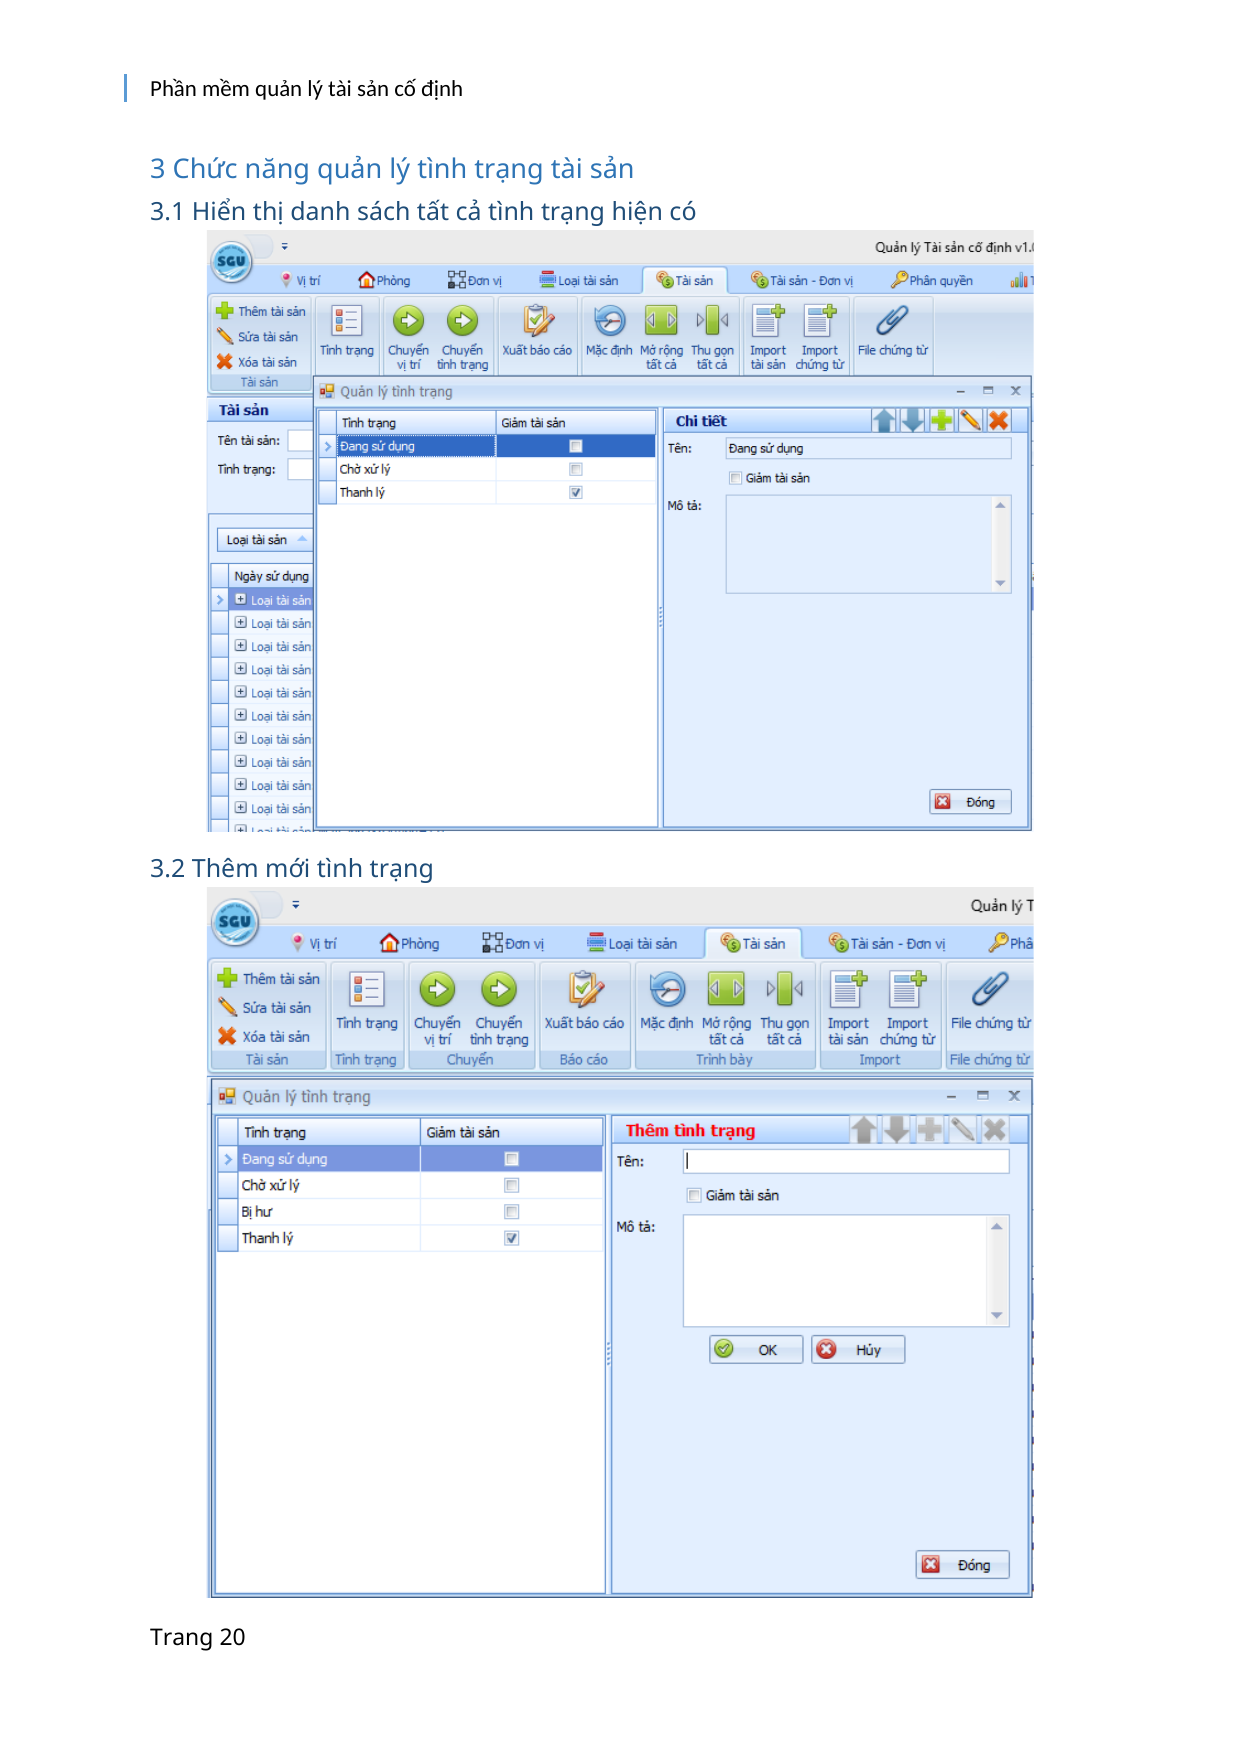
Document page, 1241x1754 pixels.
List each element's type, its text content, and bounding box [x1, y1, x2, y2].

subtitle 3 Chức năng quản lý tình trạng tài sản [150, 150, 1090, 187]
picture [206, 887, 1034, 1598]
subtitle 3.2 Thêm mới tình trạng [150, 850, 1090, 884]
picture [206, 230, 1034, 832]
subtitle 3.1 Hiển thị danh sách tất cả tình trạng hiện có [150, 194, 1090, 228]
